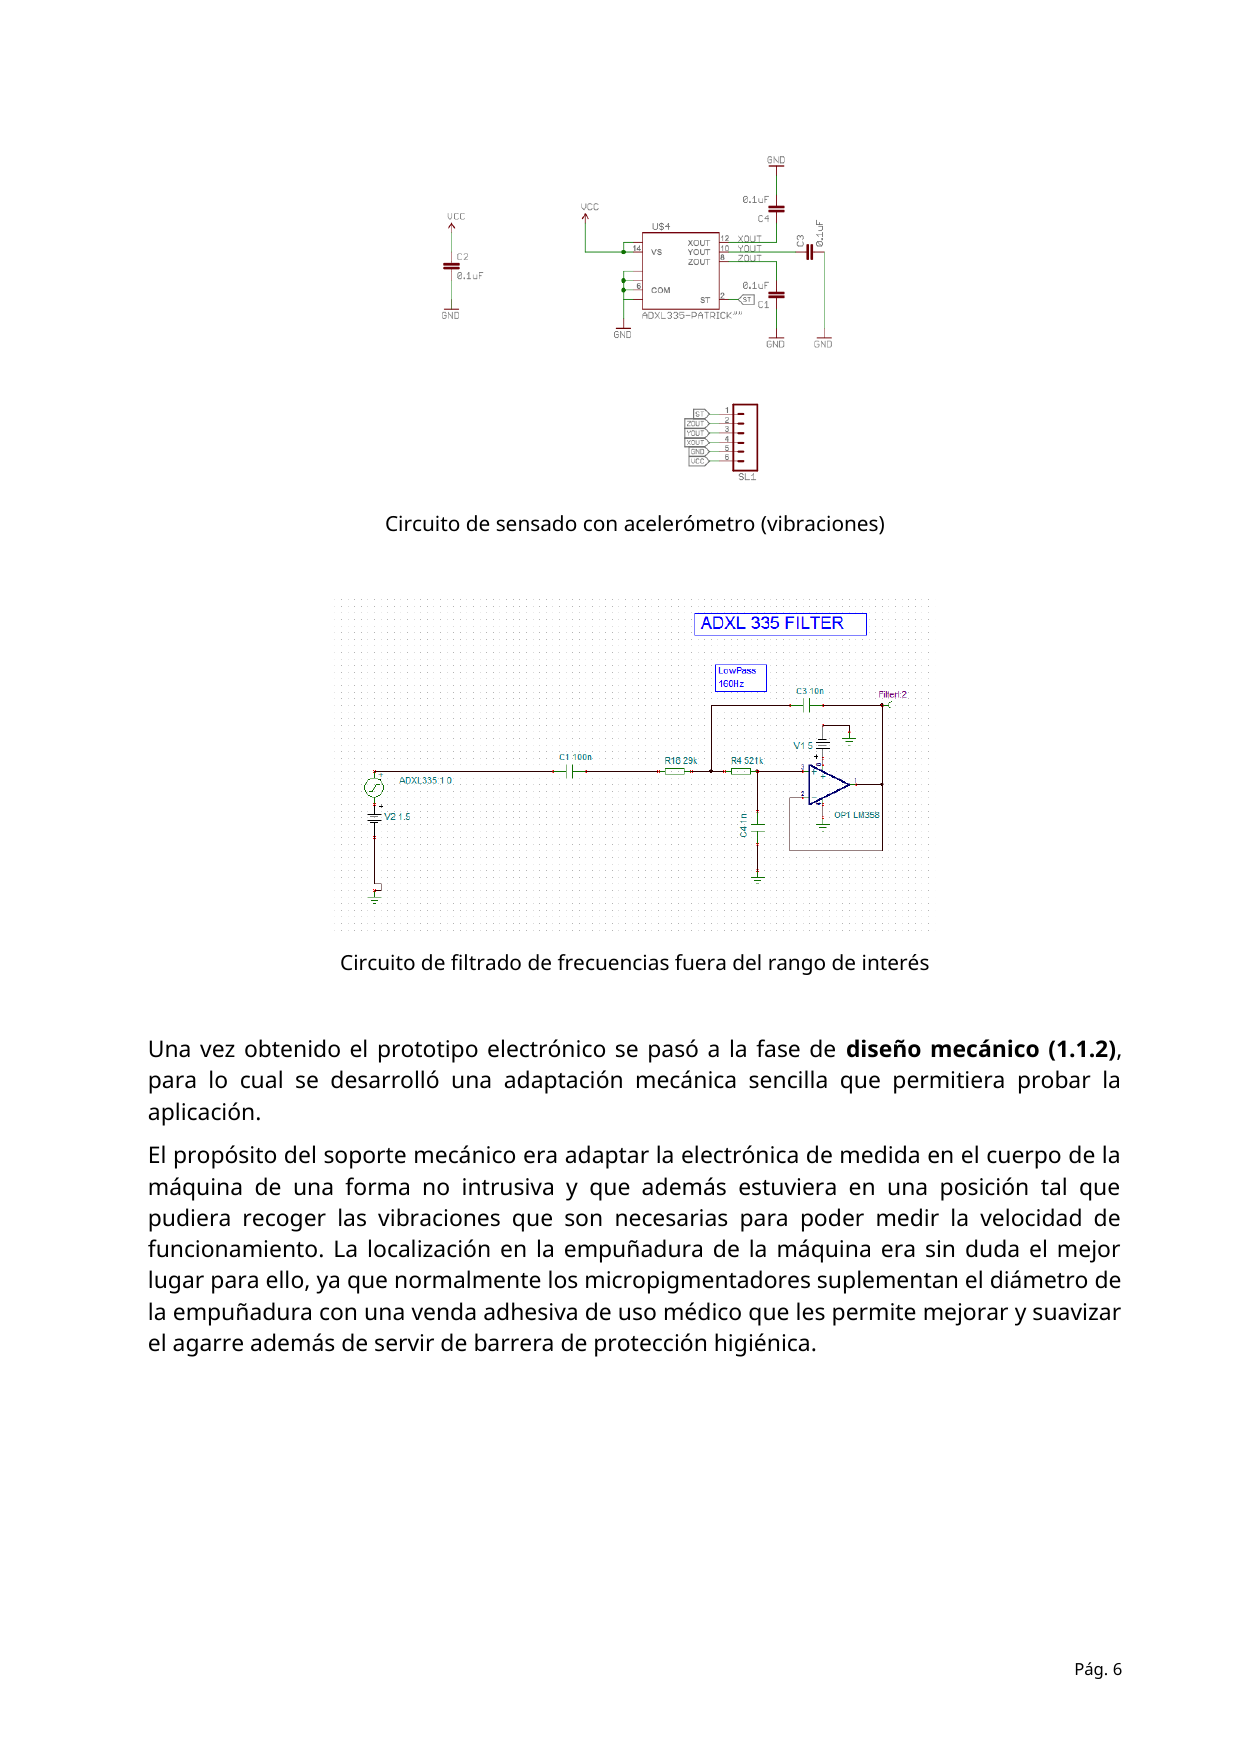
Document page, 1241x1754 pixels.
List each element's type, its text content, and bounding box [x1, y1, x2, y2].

text Circuito de sensado con acelerómetro (vibraciones) [148, 509, 1122, 538]
picture [412, 116, 858, 497]
picture [334, 593, 936, 936]
text Circuito de filtrado de frecuencias fuera del rango de interés [148, 948, 1122, 977]
text El propósito del soporte mecánico era adaptar la electrónica de medida en el cuerpo de la máquina de una forma no intrusiva y que además estuviera en una posición tal que pudiera recoger las vibraciones que son necesarias para poder medir la velocidad de funcionamiento. La localización en la empuñadura de la máquina era sin duda el mejor lugar para ello, ya que normalmente los micropigmentadores suplementan el diámetro de la empuñadura con una venda adhesiva de uso médico que les permite mejorar y suavizar el agarre además de servir de barrera de protección higiénica. [148, 1139, 1122, 1358]
text Una vez obtenido el prototipo electrónico se pasó a la fase de diseño mecánico (1.1.2), para lo cual se desarrolló una adaptación mecánica sencilla que permitiera probar la aplicación. [148, 1033, 1122, 1127]
